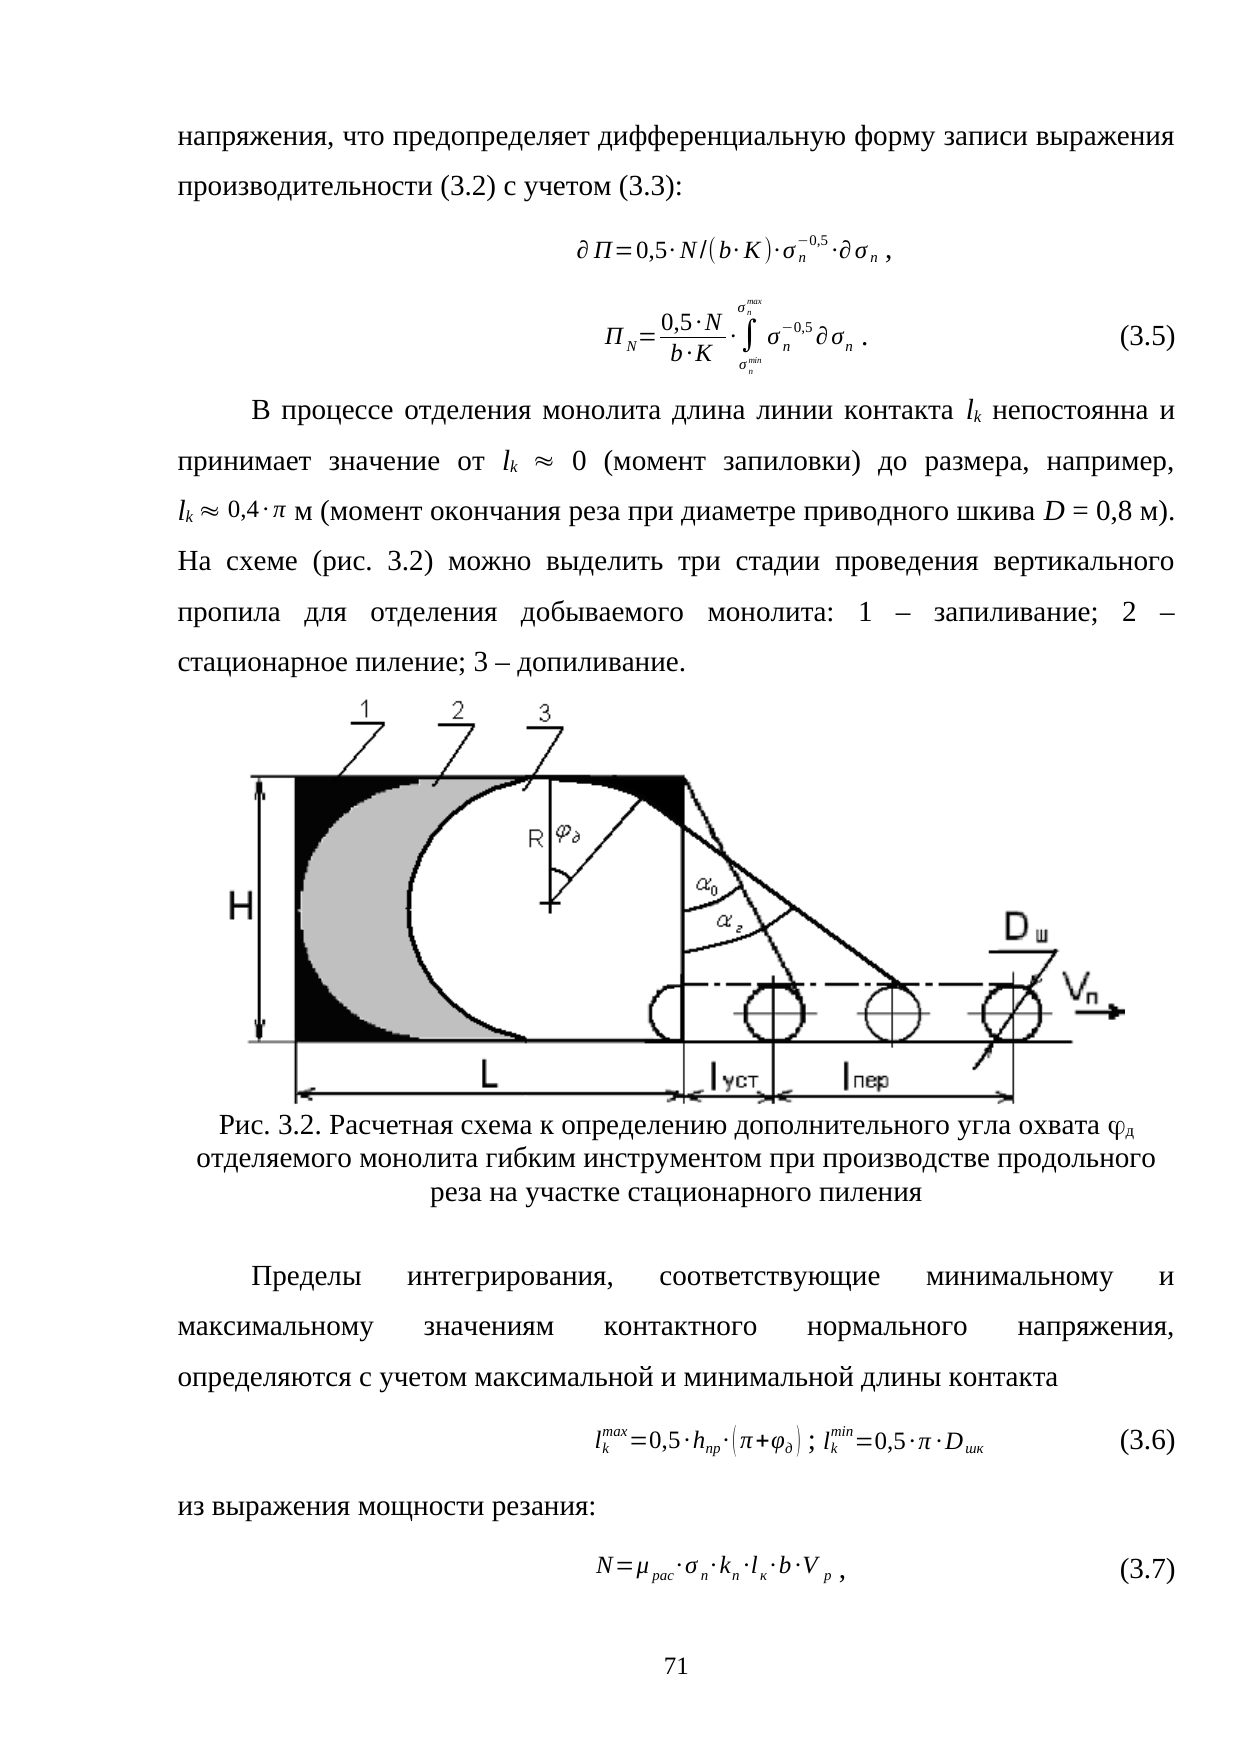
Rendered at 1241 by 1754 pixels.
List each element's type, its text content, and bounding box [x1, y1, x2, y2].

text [177, 118, 1175, 202]
text , (3.7) [177, 1551, 1175, 1585]
text Рис. 3.2. Расчетная схема к определению дополнительного угла охвата д [177, 1107, 1175, 1141]
text . (3.5) [177, 296, 1175, 376]
text отделяемого монолита гибким инструментом при производстве продольного реза на участке стационарного пиления [177, 1141, 1175, 1208]
text Пределы интегрирования, соответствующие минимальному и максимальному значениям контактного нормального напряжения, определяются с учетом максимальной и минимальной длины контакта [177, 1258, 1175, 1392]
text В процессе отделения монолита длина линии контакта lk непостоянна и принимает значение от lk 0 (момент запиловки) до размера, например, lk м (момент окончания реза при диаметре приводного шкива D = 0,8 м). На схеме (рис. 3.2) можно выделить три стадии проведения вертикального пропила для отделения добываемого монолита: 1 – запиливание; 2 – стационарное пиление; 3 – допиливание. [177, 392, 1175, 678]
text , [177, 231, 1175, 267]
picture [227, 694, 1125, 1107]
text из выражения мощности резания: [177, 1488, 1175, 1522]
text ; (3.6) [177, 1421, 1175, 1459]
